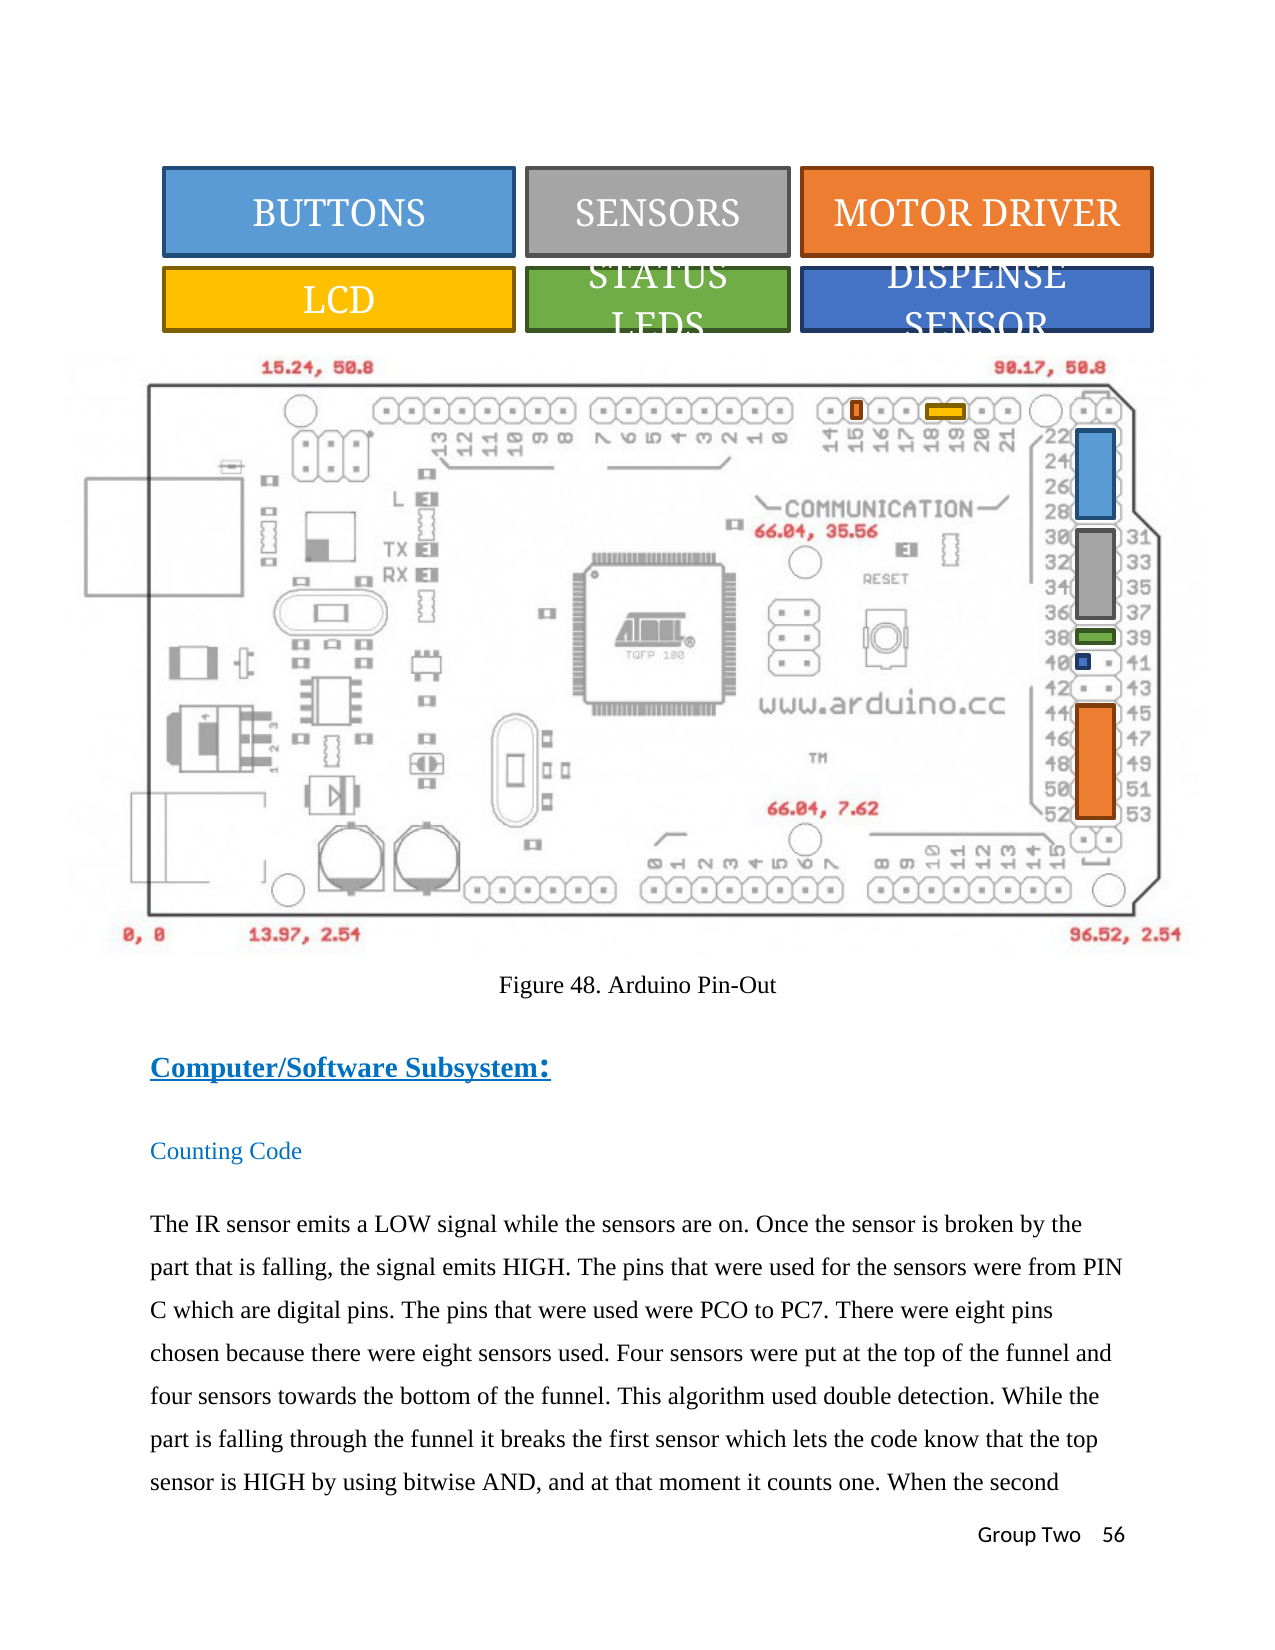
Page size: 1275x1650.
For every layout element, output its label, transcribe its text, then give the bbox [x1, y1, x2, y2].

text Computer/Software Subsystem: [150, 1042, 1125, 1086]
text Counting Code [150, 1136, 1125, 1165]
picture [64, 355, 1202, 958]
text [150, 1209, 1125, 1496]
text Figure 48. Arduino Pin-Out [150, 970, 1125, 999]
